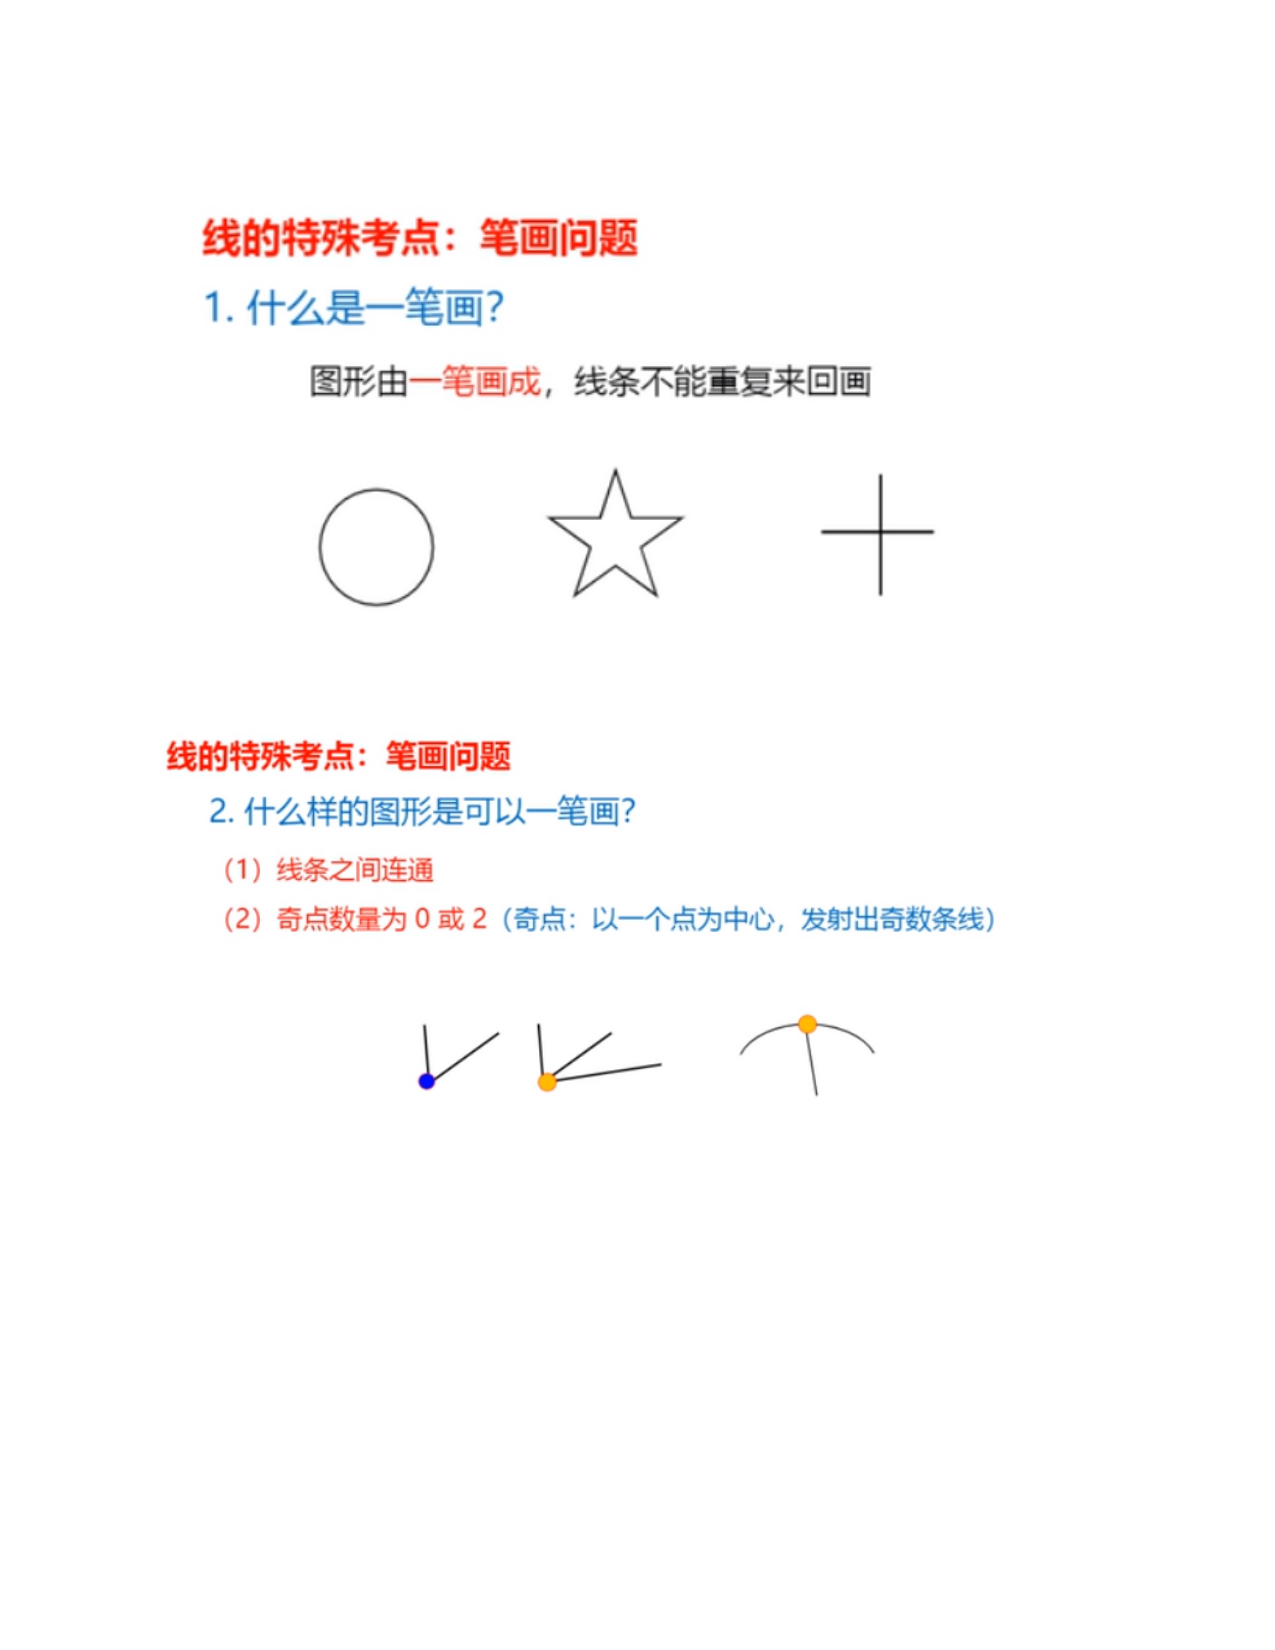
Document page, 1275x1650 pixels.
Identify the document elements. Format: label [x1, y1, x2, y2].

picture [150, 713, 1014, 1151]
picture [150, 178, 994, 686]
